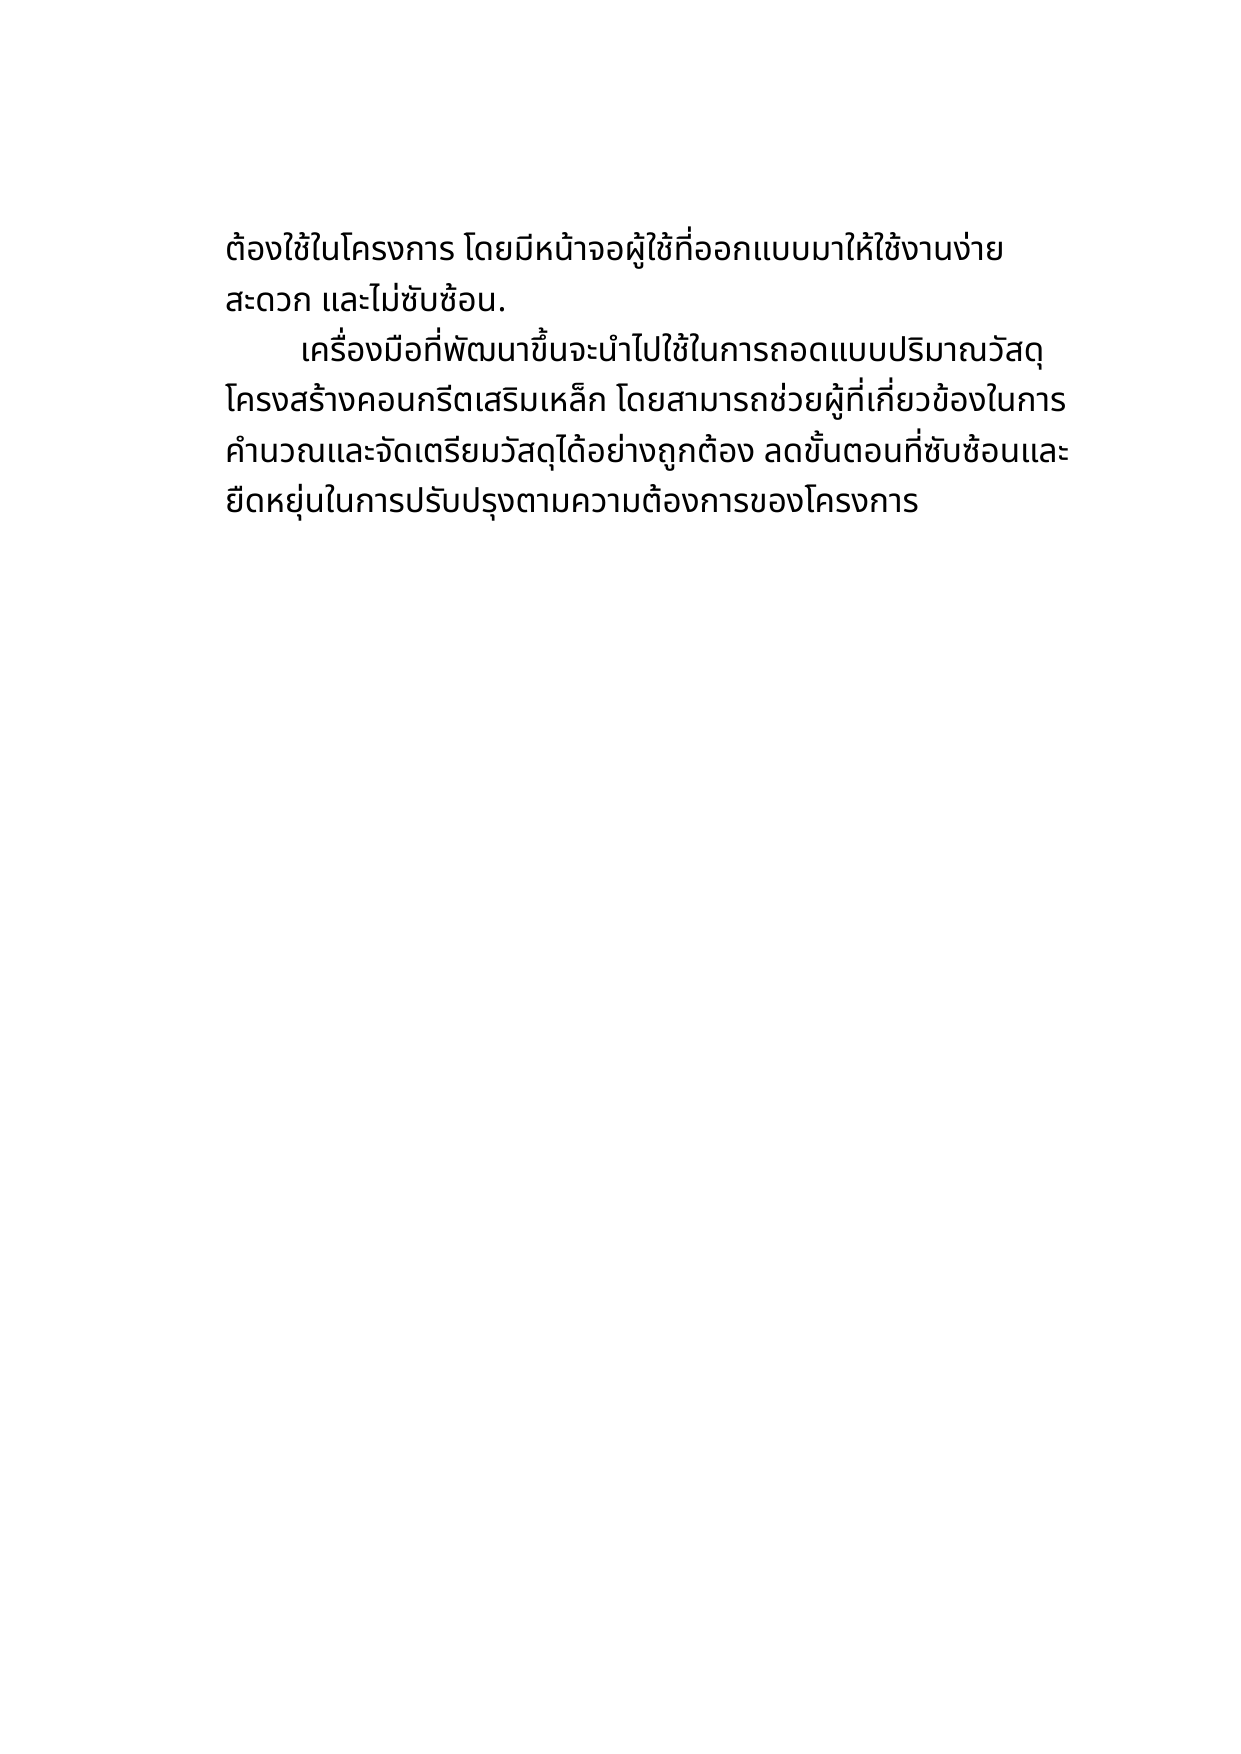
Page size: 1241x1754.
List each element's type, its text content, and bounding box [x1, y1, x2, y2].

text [225, 225, 1093, 326]
text เครื่องมือที่พัฒนาขึ้นจะนำไปใช้ในการถอดแบบปริมาณวัสดุโครงสร้างคอนกรีตเสริมเหล็ก โดยสามารถช่วยผู้ที่เกี่ยวข้องในการคำนวณและจัดเตรียมวัสดุได้อย่างถูกต้อง ลดขั้นตอนที่ซับซ้อนและยืดหยุ่นในการปรับปรุงตามความต้องการของโครงการ [225, 326, 1093, 528]
